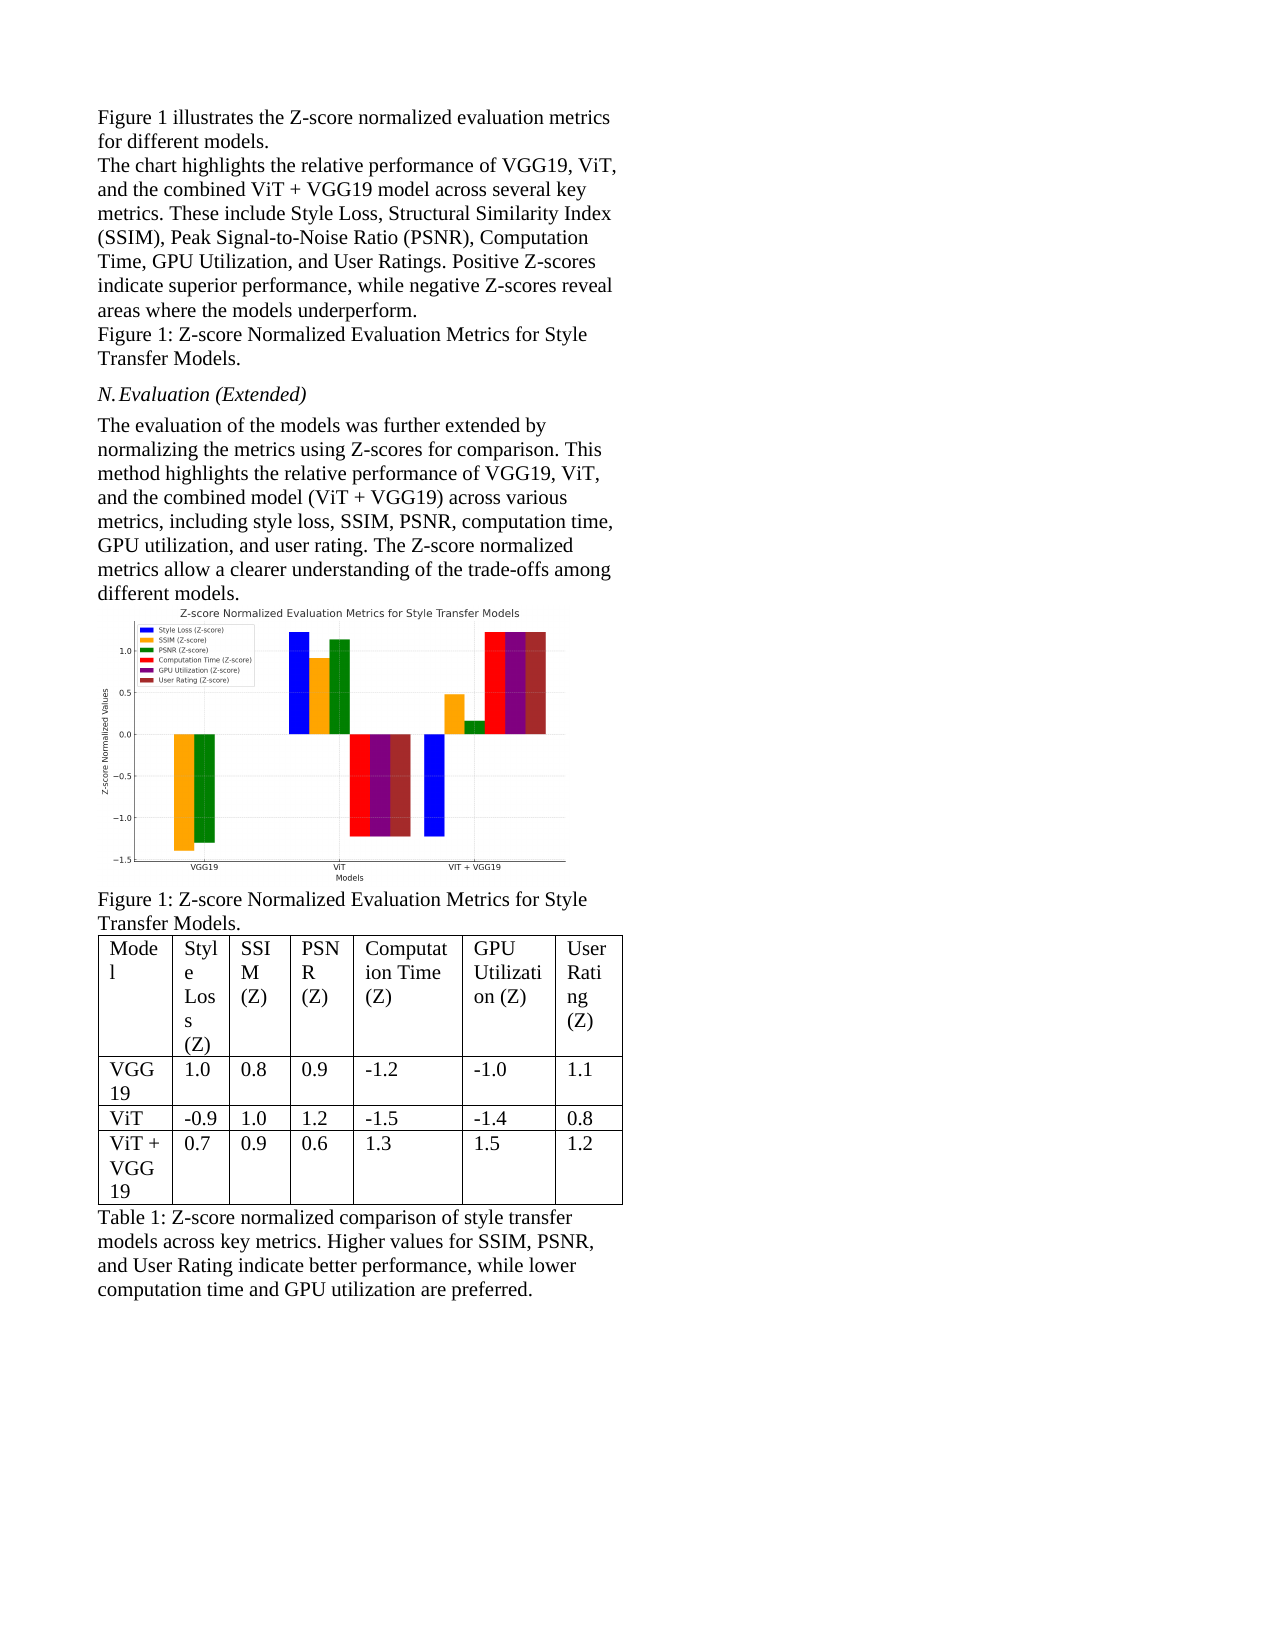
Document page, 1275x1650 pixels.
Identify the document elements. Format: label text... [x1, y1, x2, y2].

table_cell 0.8 [230, 1057, 290, 1105]
table_cell 0.9 [291, 1057, 353, 1105]
table_cell ViT [99, 1106, 172, 1130]
table_header User Rating (Z) [556, 936, 622, 1056]
table_cell 1.1 [556, 1057, 622, 1105]
text Figure 1: Z-score Normalized Evaluation Metrics for Style Transfer Models. [97, 887, 622, 935]
table_cell 1.0 [230, 1106, 290, 1130]
table_cell 0.9 [230, 1131, 290, 1203]
table_cell 1.2 [291, 1106, 353, 1130]
table_header Model [99, 936, 172, 1056]
subtitle Evaluation (Extended) [97, 382, 622, 406]
table_cell 1.5 [463, 1131, 555, 1203]
text Figure 1: Z-score Normalized Evaluation Metrics for Style Transfer Models. [97, 322, 622, 370]
text Table 1: Z-score normalized comparison of style transfer models across key metrics. Higher values for SSIM, PSNR, and User Rating indicate better performance, while lower computation time and GPU utilization are preferred. [97, 1205, 622, 1301]
text The chart highlights the relative performance of VGG19, ViT, and the combined ViT + VGG19 model across several key metrics. These include Style Loss, Structural Similarity Index (SSIM), Peak Signal-to-Noise Ratio (PSNR), Computation Time, GPU Utilization, and User Ratings. Positive Z-scores indicate superior performance, while negative Z-scores reveal areas where the models underperform. [97, 153, 622, 322]
table_cell ViT + VGG19 [99, 1131, 172, 1203]
table_header SSIM (Z) [230, 936, 290, 1056]
table_cell -0.9 [173, 1106, 229, 1130]
table_cell 0.7 [173, 1131, 229, 1203]
table_cell -1.5 [354, 1106, 462, 1130]
table_cell 0.6 [291, 1131, 353, 1203]
table_header PSNR (Z) [291, 936, 353, 1056]
table_cell 1.3 [354, 1131, 462, 1203]
picture [97, 605, 570, 887]
table_cell VGG19 [99, 1057, 172, 1105]
text The evaluation of the models was further extended by normalizing the metrics using Z-scores for comparison. This method highlights the relative performance of VGG19, ViT, and the combined model (ViT + VGG19) across various metrics, including style loss, SSIM, PSNR, computation time, GPU utilization, and user rating. The Z-score normalized metrics allow a clearer understanding of the trade-offs among different models. [97, 412, 622, 605]
table_cell 1.0 [173, 1057, 229, 1105]
table_cell 0.8 [556, 1106, 622, 1130]
table_header Style Loss (Z) [173, 936, 229, 1056]
text Figure 1 illustrates the Z-score normalized evaluation metrics for different models. [97, 105, 622, 153]
table_header Computation Time (Z) [354, 936, 462, 1056]
table_header GPU Utilization (Z) [463, 936, 555, 1056]
table_cell -1.2 [354, 1057, 462, 1105]
table_cell -1.0 [463, 1057, 555, 1105]
table_cell 1.2 [556, 1131, 622, 1203]
table_cell -1.4 [463, 1106, 555, 1130]
